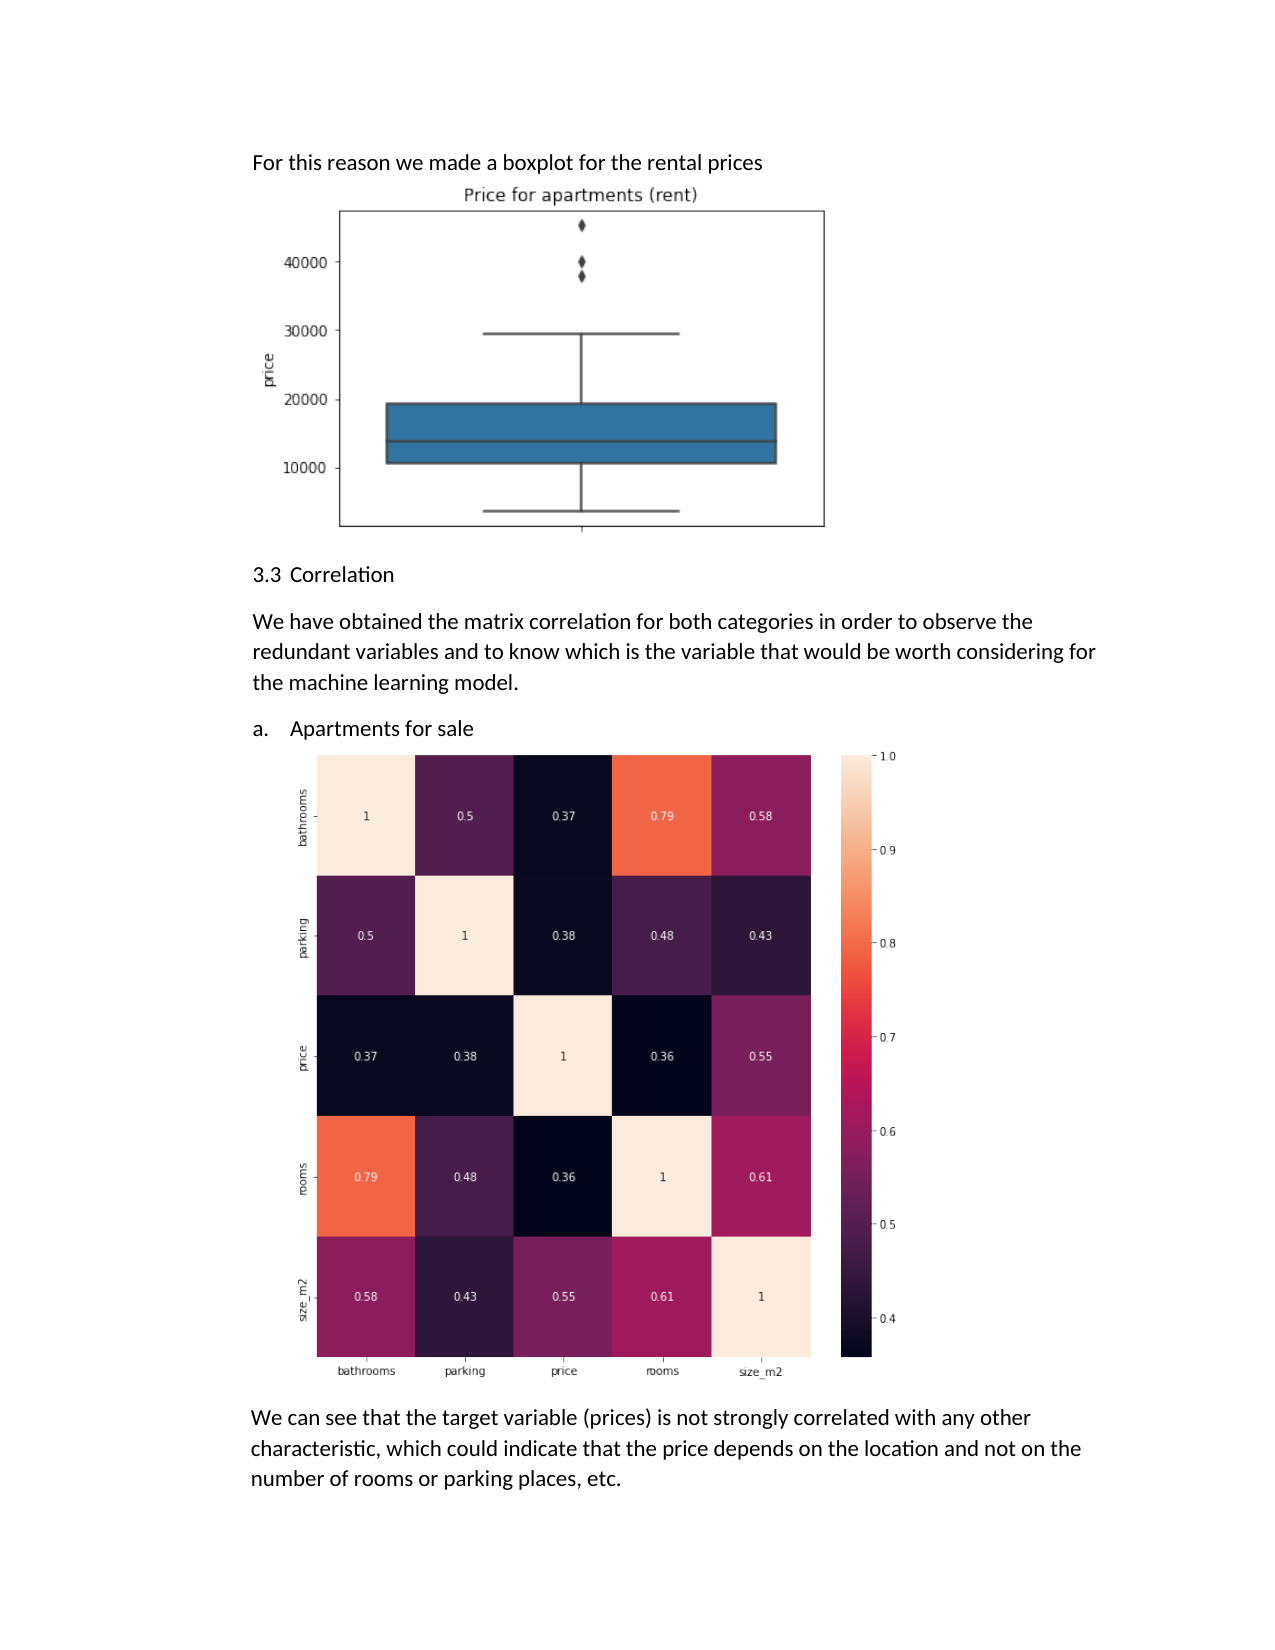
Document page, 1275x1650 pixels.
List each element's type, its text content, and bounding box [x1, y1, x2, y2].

list Apartments for sale [252, 714, 1098, 743]
picture [252, 177, 833, 542]
text We can see that the target variable (prices) is not strongly correlated with any other characteristic, which could indicate that the price depends on the location and not on the number of rooms or parking places, etc. [251, 1403, 1098, 1492]
picture [289, 744, 904, 1385]
list Correlation [252, 560, 1098, 588]
text We have obtained the matrix correlation for both categories in order to observe the redundant variables and to know which is the variable that would be worth considering for the machine learning model. [252, 607, 1098, 696]
